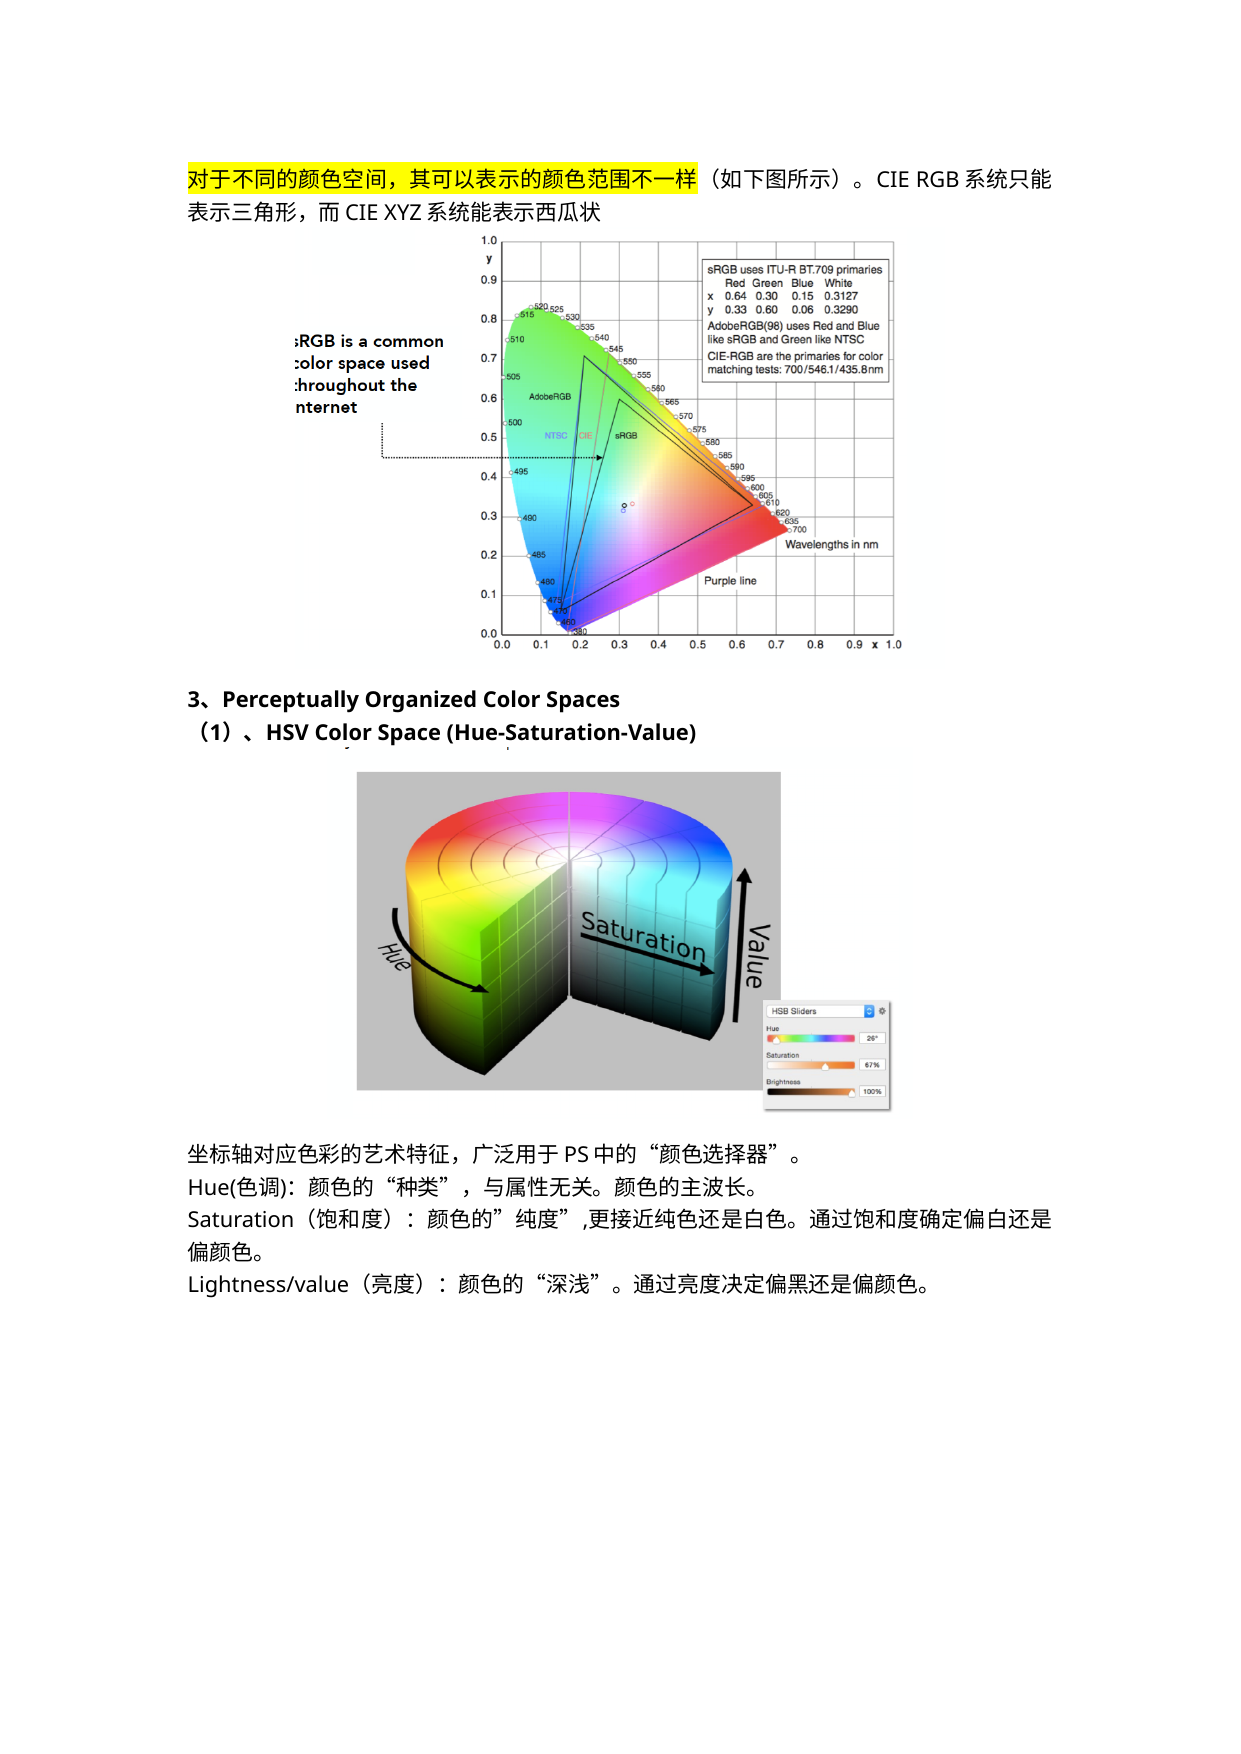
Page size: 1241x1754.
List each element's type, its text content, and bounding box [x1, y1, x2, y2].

text Lightness/value（亮度）：颜色的“深浅”。通过亮度决定偏黑还是偏颜色。 [187, 1267, 1053, 1299]
text 对于不同的颜色空间，其可以表示的颜色范围不一样（如下图所示）。CIE RGB系统只能表示三角形，而CIE XYZ系统能表示西瓜状 [187, 162, 1053, 227]
text Saturation（饱和度）：颜色的”纯度”,更接近纯色还是白色。通过饱和度确定偏白还是偏颜色。 [187, 1202, 1053, 1267]
text 坐标轴对应色彩的艺术特征，广泛用于PS中的“颜色选择器”。 [187, 1137, 1053, 1169]
subtitle 3、Perceptually Organized Color Spaces [187, 682, 1053, 714]
picture [295, 227, 945, 669]
picture [327, 747, 914, 1119]
text Hue(色调)：颜色的“种类”，与属性无关。颜色的主波长。 [187, 1169, 1053, 1202]
subtitle （1）、HSV Color Space (Hue-Saturation-Value) [187, 714, 1053, 747]
